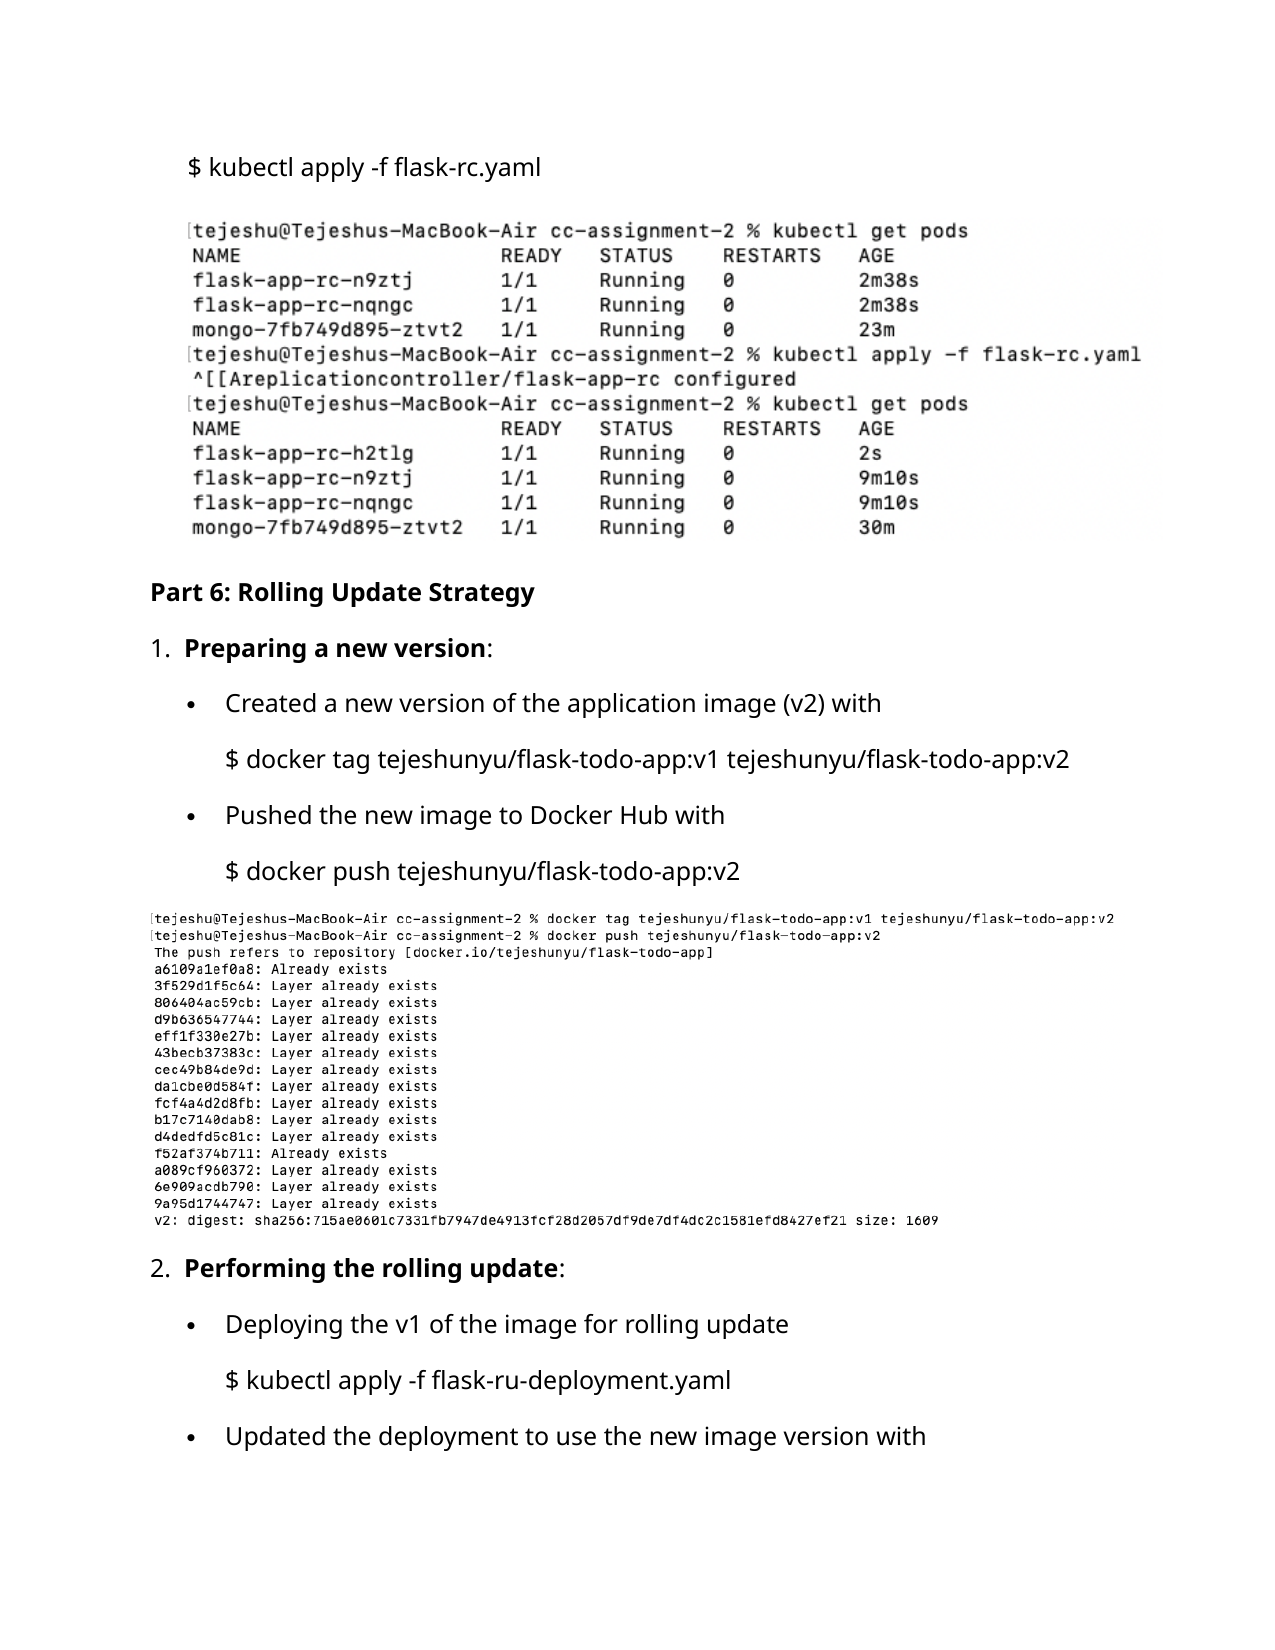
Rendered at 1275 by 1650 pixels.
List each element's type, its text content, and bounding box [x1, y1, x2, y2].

text $ docker tag tejeshunyu/flask-todo-app:v1 tejeshunyu/flask-todo-app:v2 [225, 742, 1125, 776]
text 1. Preparing a new version: [150, 630, 1125, 664]
text $ kubectl apply -f flask-ru-deployment.yaml [225, 1363, 1125, 1397]
list Deploying the v1 of the image for rolling update [187, 1307, 1125, 1341]
text $ docker push tejeshunyu/flask-todo-app:v2 [225, 854, 1125, 888]
picture [150, 909, 1125, 1230]
text 2. Performing the rolling update: [150, 1251, 1125, 1285]
text $ kubectl apply -f flask-rc.yaml [187, 150, 1125, 184]
list Pushed the new image to Docker Hub with [187, 798, 1125, 832]
list Updated the deployment to use the new image version with [187, 1418, 1125, 1453]
picture [187, 217, 1163, 541]
list Created a new version of the application image (v2) with [187, 686, 1125, 720]
text Part 6: Rolling Update Strategy [150, 574, 1125, 608]
